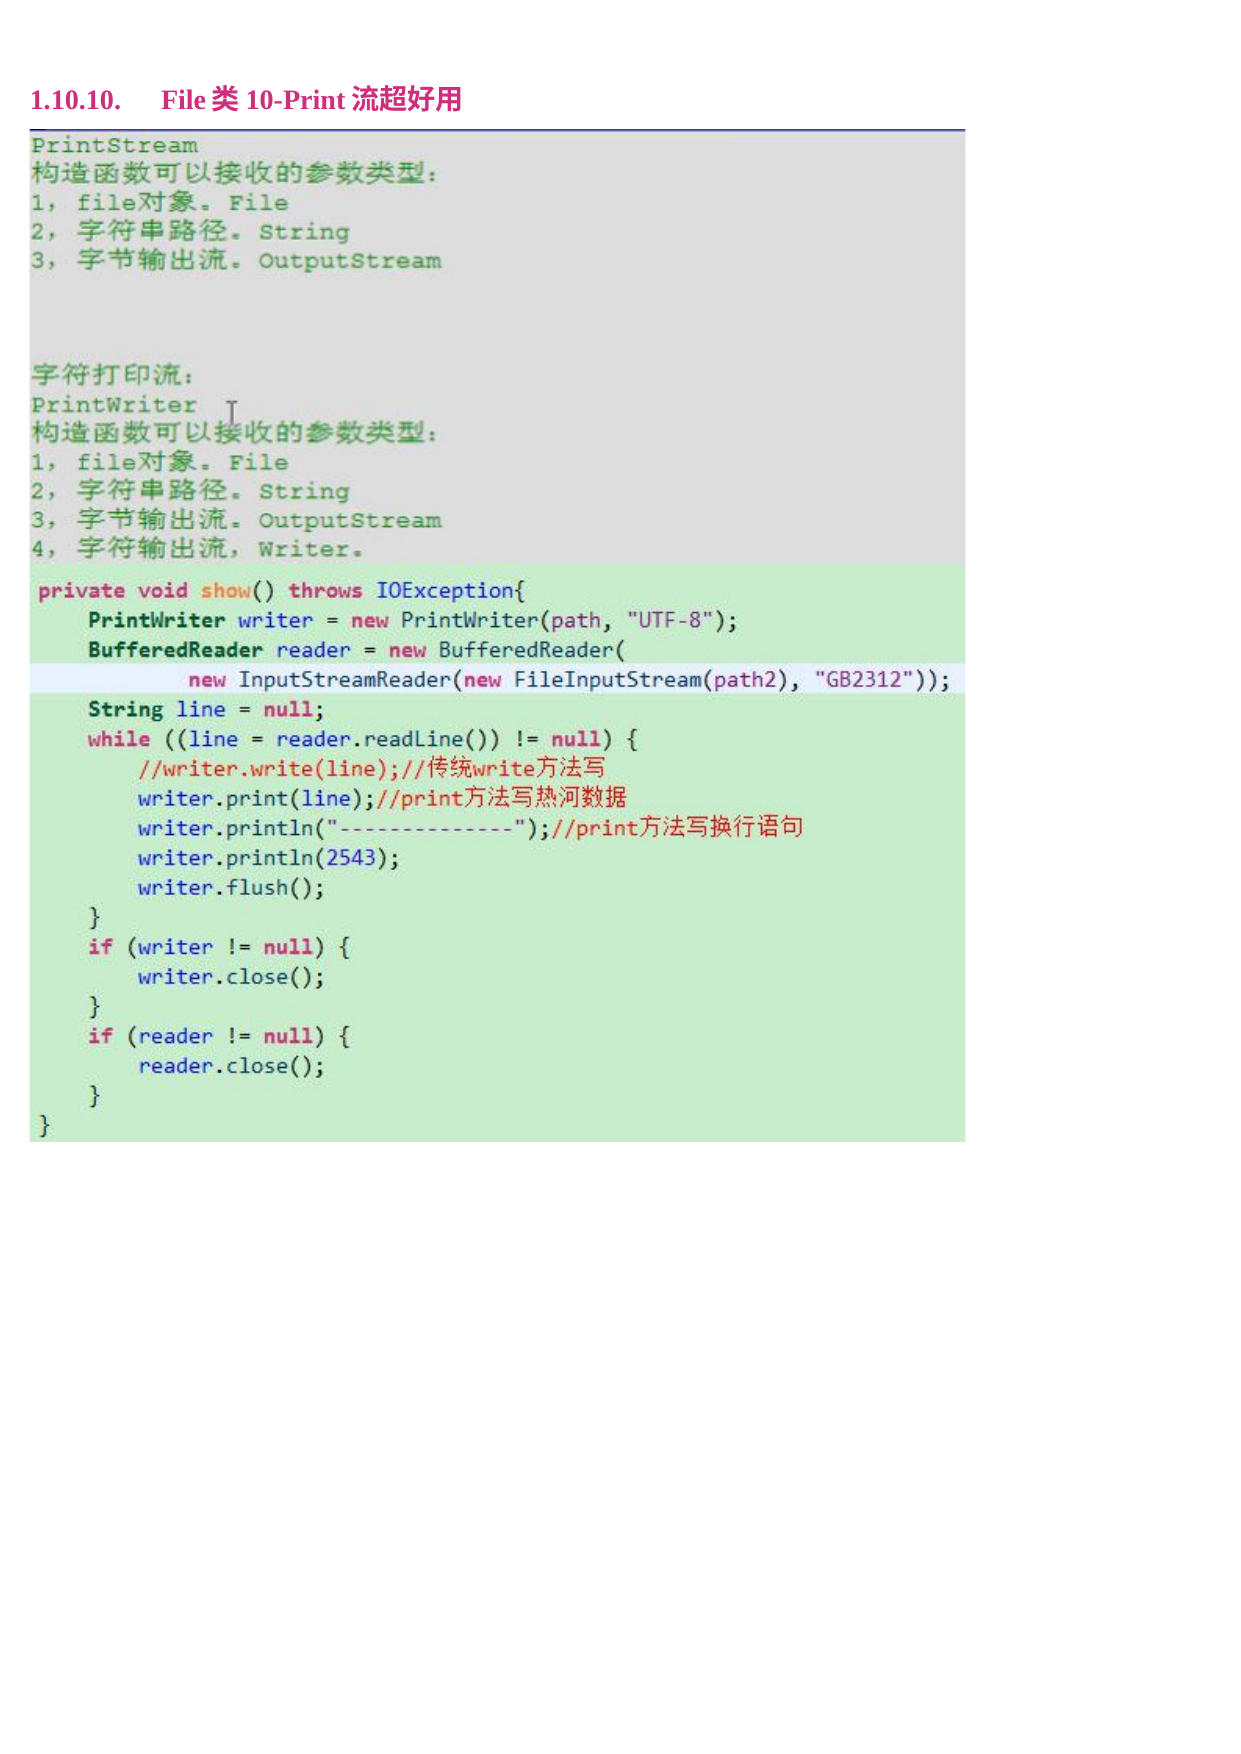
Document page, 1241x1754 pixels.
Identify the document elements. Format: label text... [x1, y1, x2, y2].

subtitle File类10-Print流超好用 [29, 64, 1211, 129]
picture [29, 129, 966, 1142]
